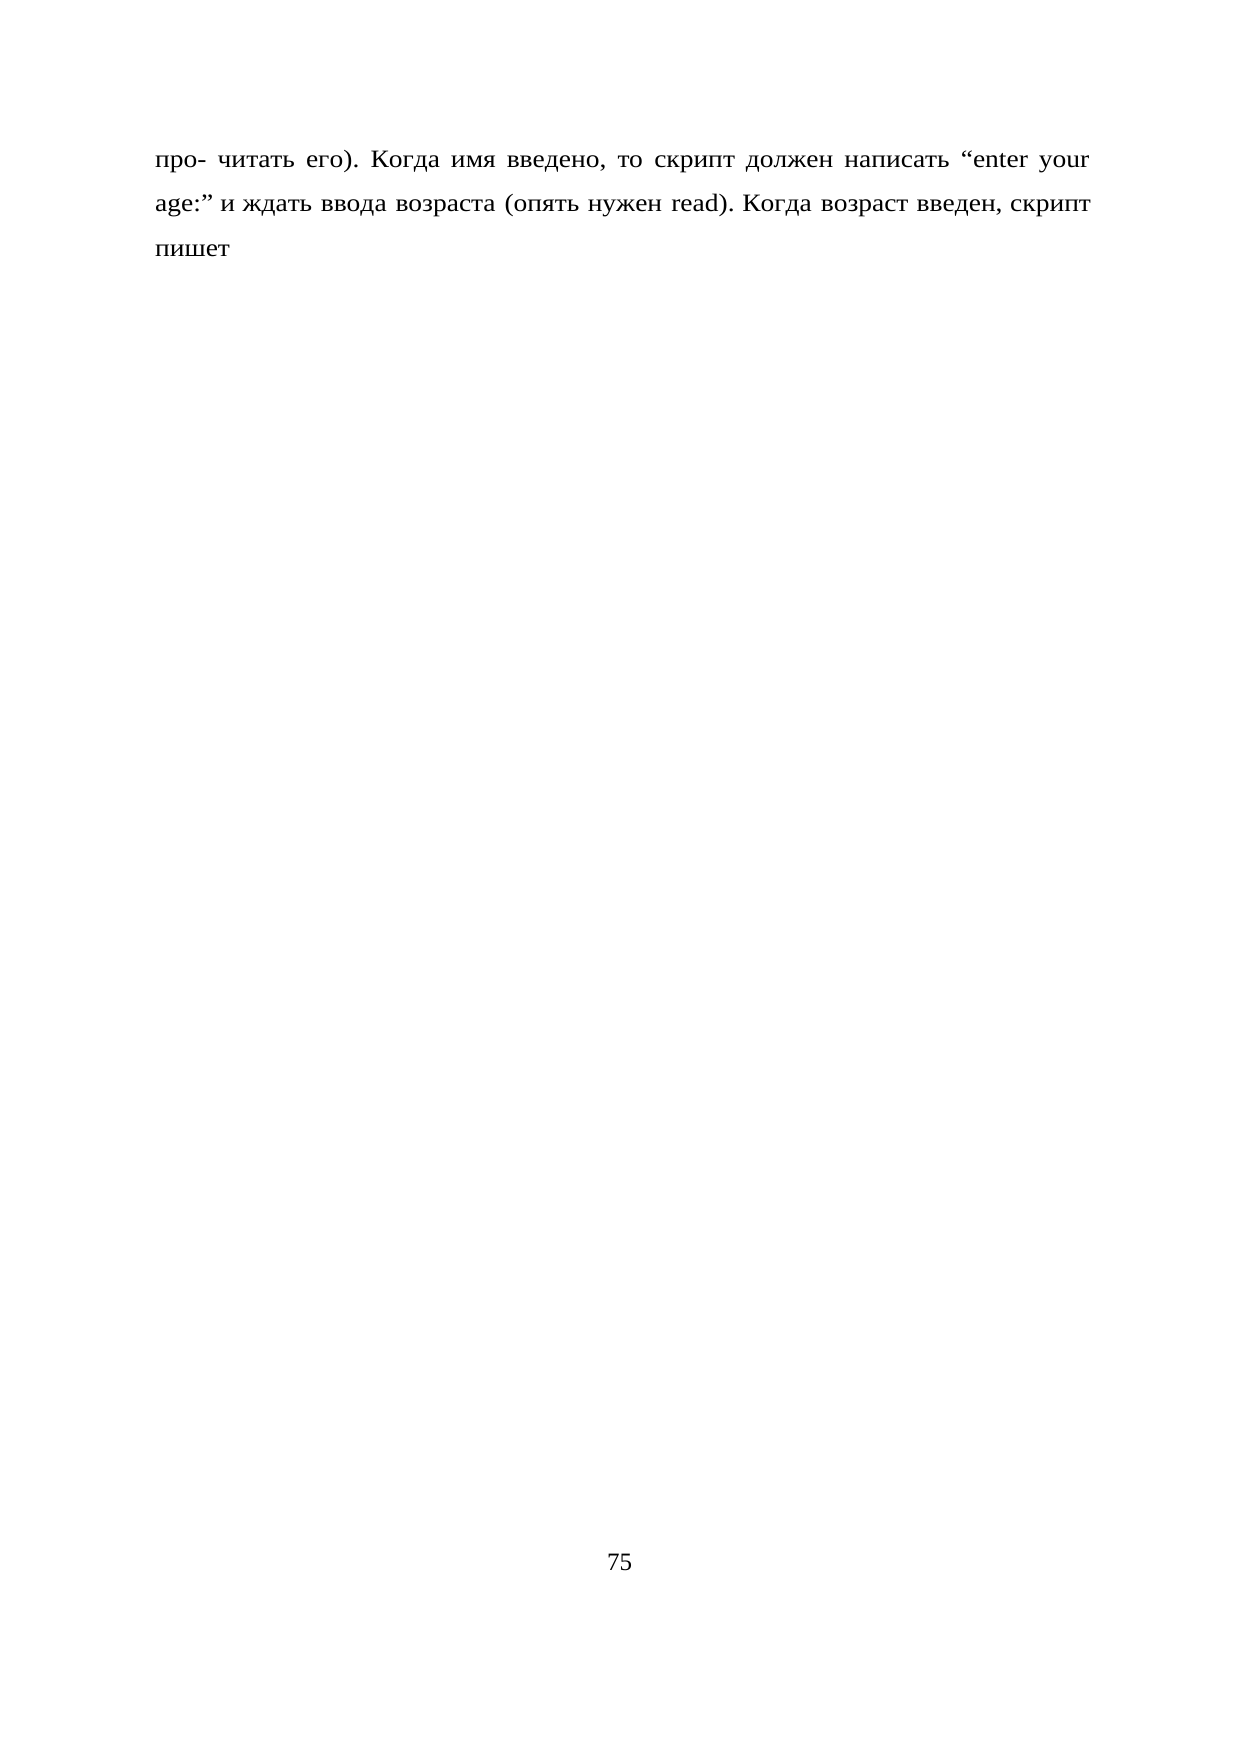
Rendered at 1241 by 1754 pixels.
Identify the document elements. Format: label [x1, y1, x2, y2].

text [155, 144, 1091, 262]
